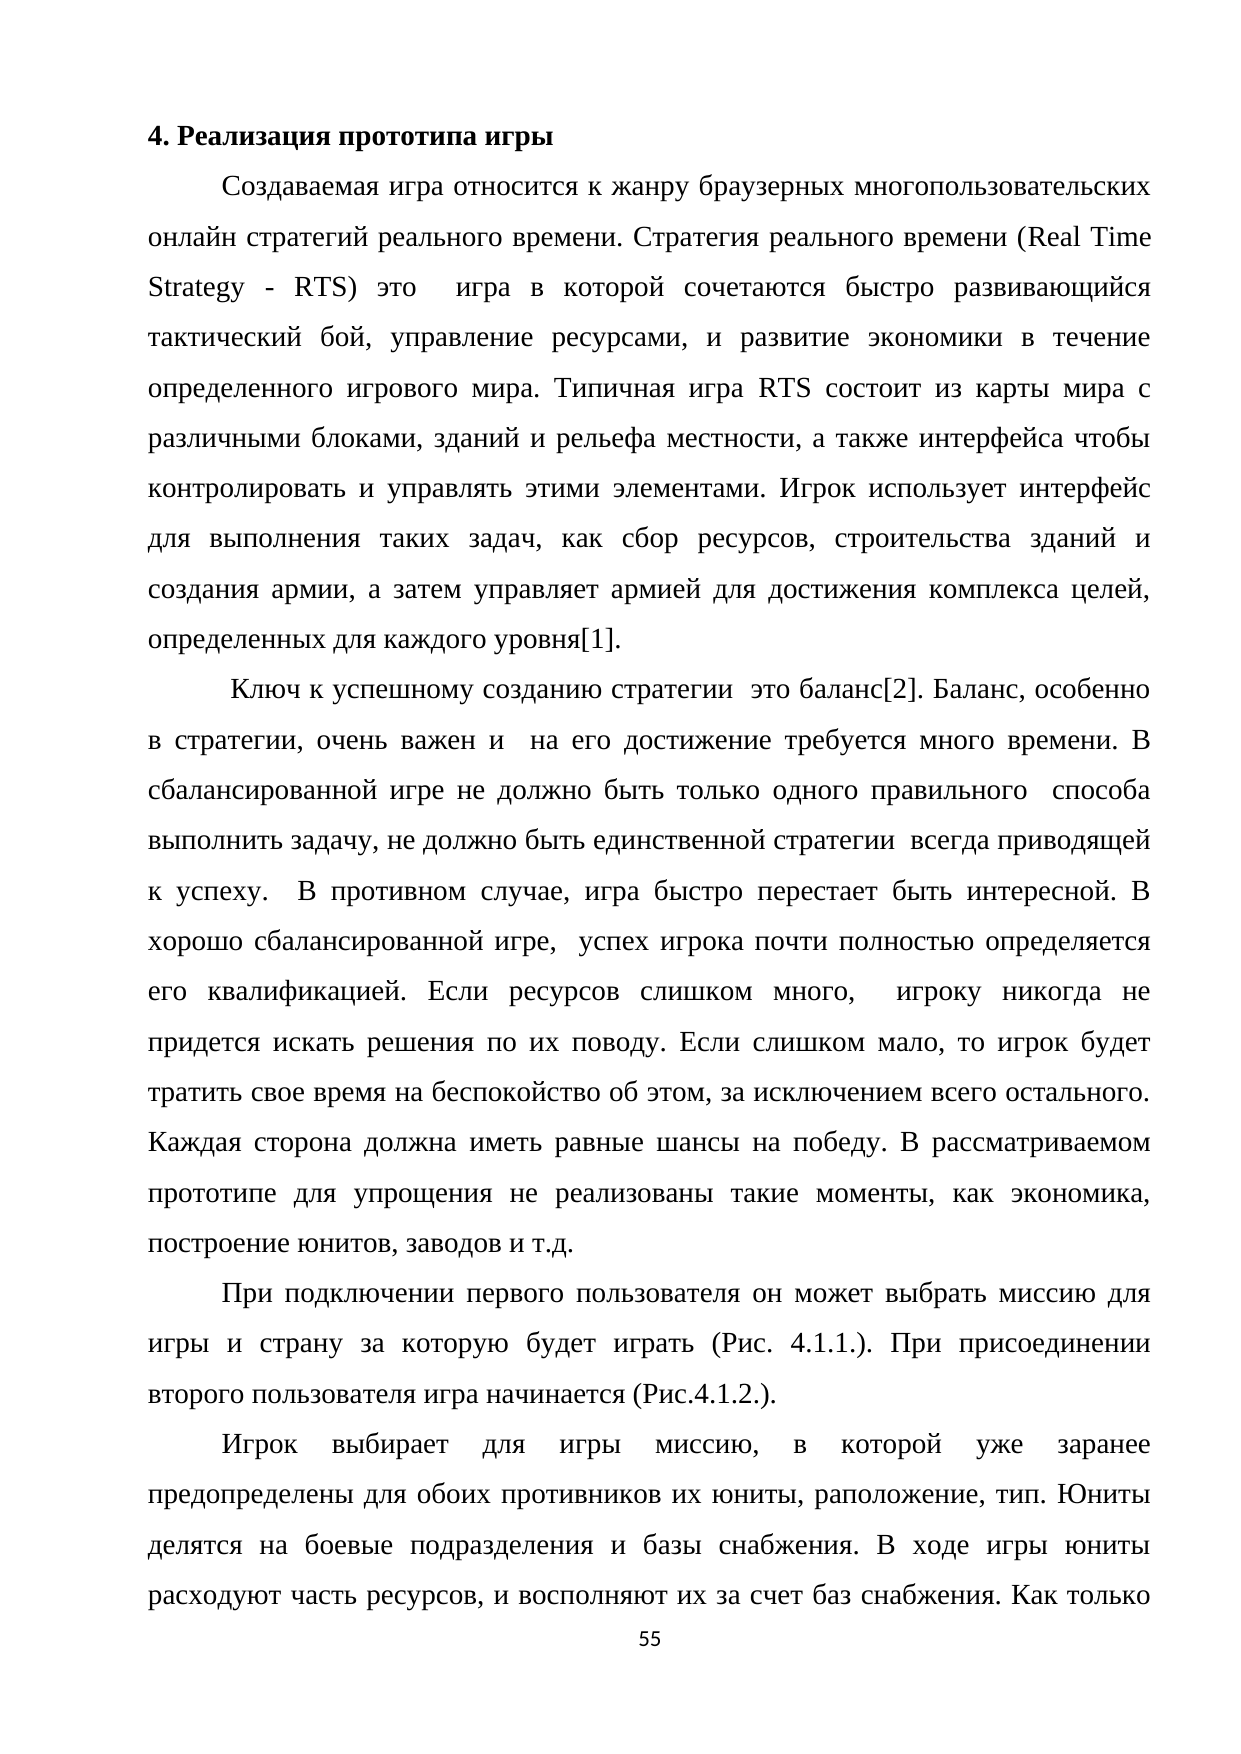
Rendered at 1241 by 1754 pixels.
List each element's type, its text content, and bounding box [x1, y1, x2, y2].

text Создаваемая игра относится к жанру браузерных многопользовательских онлайн стратегий реального времени. Стратегия реального времени (Real Time Strategy - RTS) это игра в которой сочетаются быстро развивающийся тактический бой, управление ресурсами, и развитие экономики в течение определенного игрового мира. Типичная игра RTS состоит из карты мира с различными блоками, зданий и рельефа местности, а также интерфейса чтобы контролировать и управлять этими элементами. Игрок использует интерфейс для выполнения таких задач, как сбор ресурсов, строительства зданий и создания армии, а затем управляет армией для достижения комплекса целей, определенных для каждого уровня[1]. [148, 168, 1152, 655]
text При подключении первого пользователя он может выбрать миссию для игры и страну за которую будет играть (Рис. 4.1.1.). При присоединении второго пользователя игра начинается (Рис.4.1.2.). [148, 1275, 1152, 1409]
text 4. Реализация прототипа игры [148, 118, 1152, 152]
text Ключ к успешному созданию стратегии это баланс[2]. Баланс, особенно в стратегии, очень важен и на его достижение требуется много времени. В сбалансированной игре не должно быть только одного правильного способа выполнить задачу, не должно быть единственной стратегии всегда приводящей к успеху. В противном случае, игра быстро перестает быть интересной. В хорошо сбалансированной игре, успех игрока почти полностью определяется его квалификацией. Если ресурсов слишком много, игроку никогда не придется искать решения по их поводу. Если слишком мало, то игрок будет тратить свое время на беспокойство об этом, за исключением всего остального. Каждая сторона должна иметь равные шансы на победу. В рассматриваемом прототипе для упрощения не реализованы такие моменты, как экономика, построение юнитов, заводов и т.д. [148, 672, 1152, 1258]
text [148, 1426, 1152, 1611]
